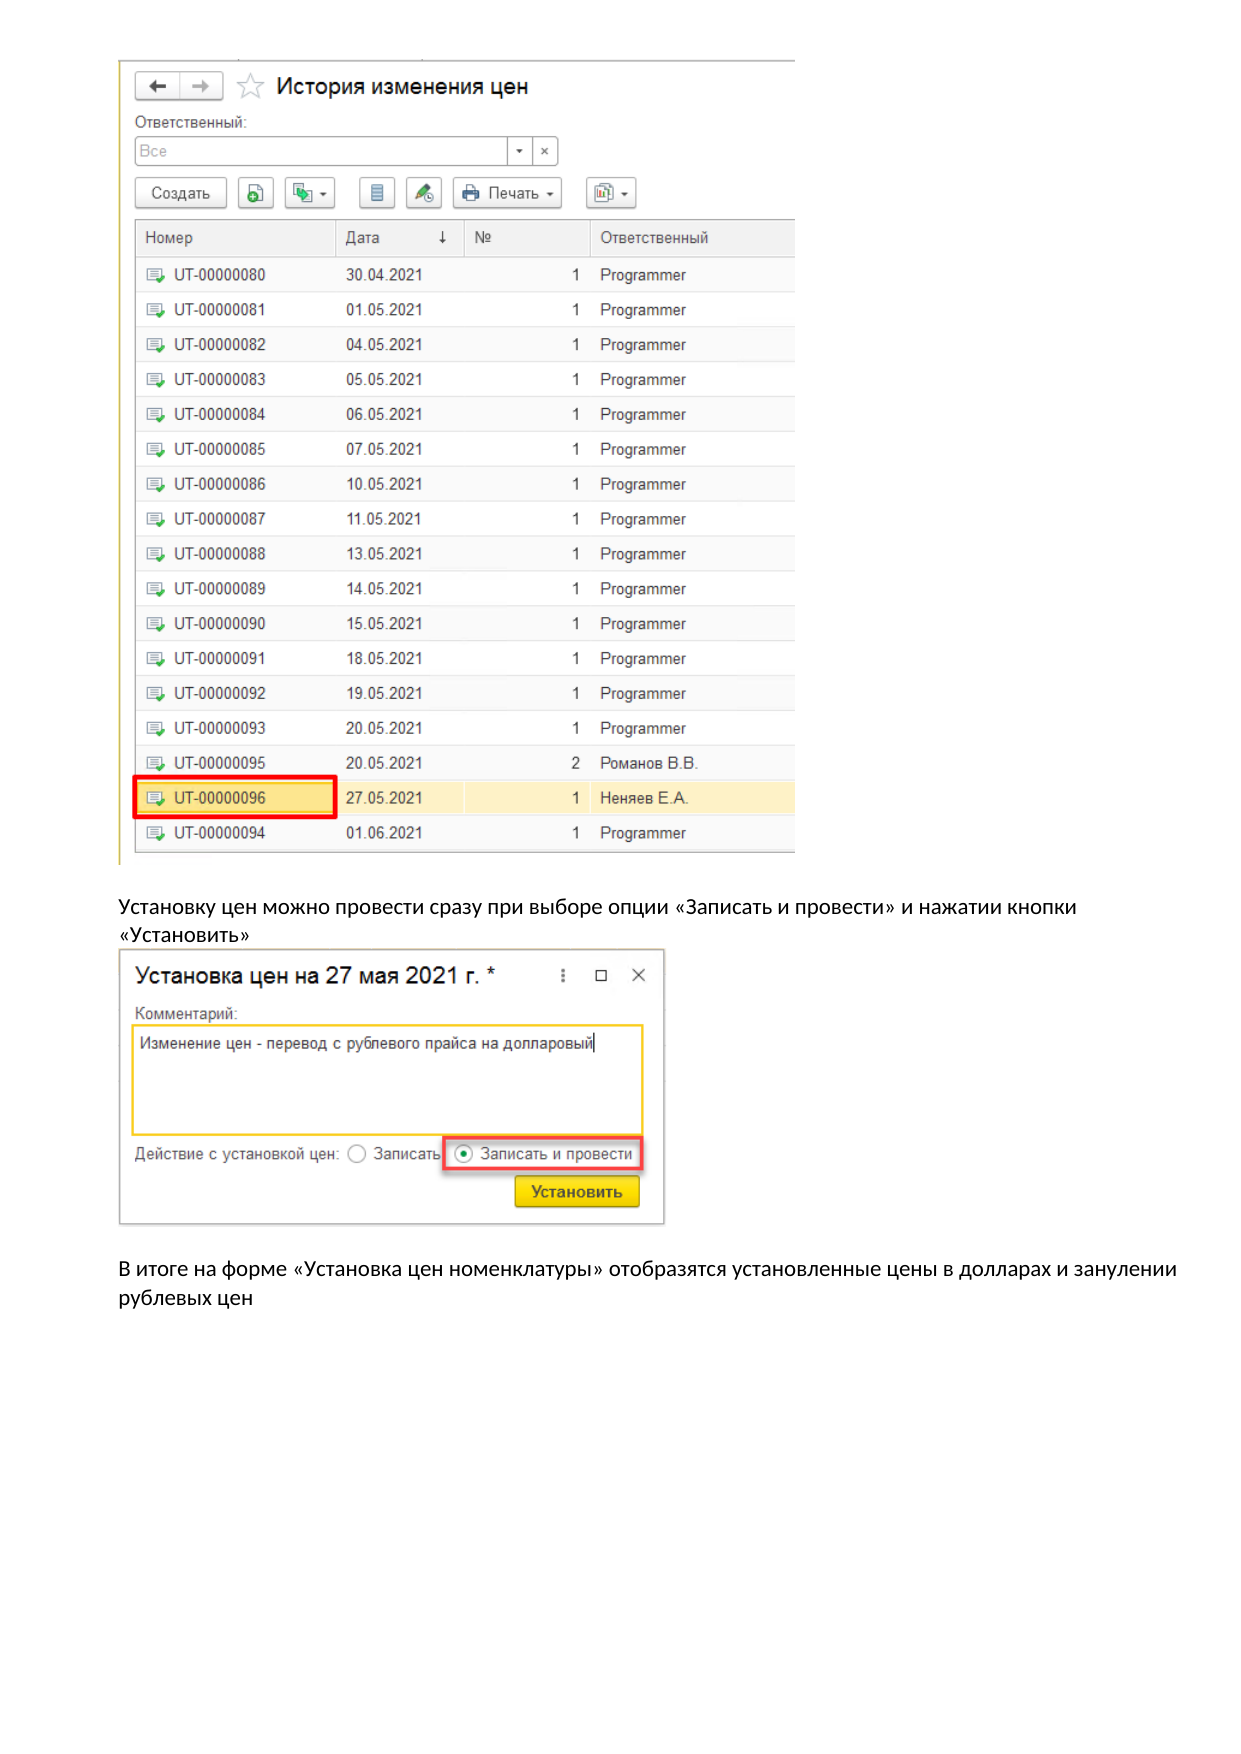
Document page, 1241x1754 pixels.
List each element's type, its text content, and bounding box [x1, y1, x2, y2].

picture [118, 59, 795, 865]
text Установку цен можно провести сразу при выборе опции «Записать и провести» и нажатии кнопки «Установить» [118, 892, 1181, 948]
picture [118, 948, 667, 1227]
text В итоге на форме «Установка цен номенклатуры» отобразятся установленные цены в долларах и занулении рублевых цен [118, 1254, 1181, 1311]
